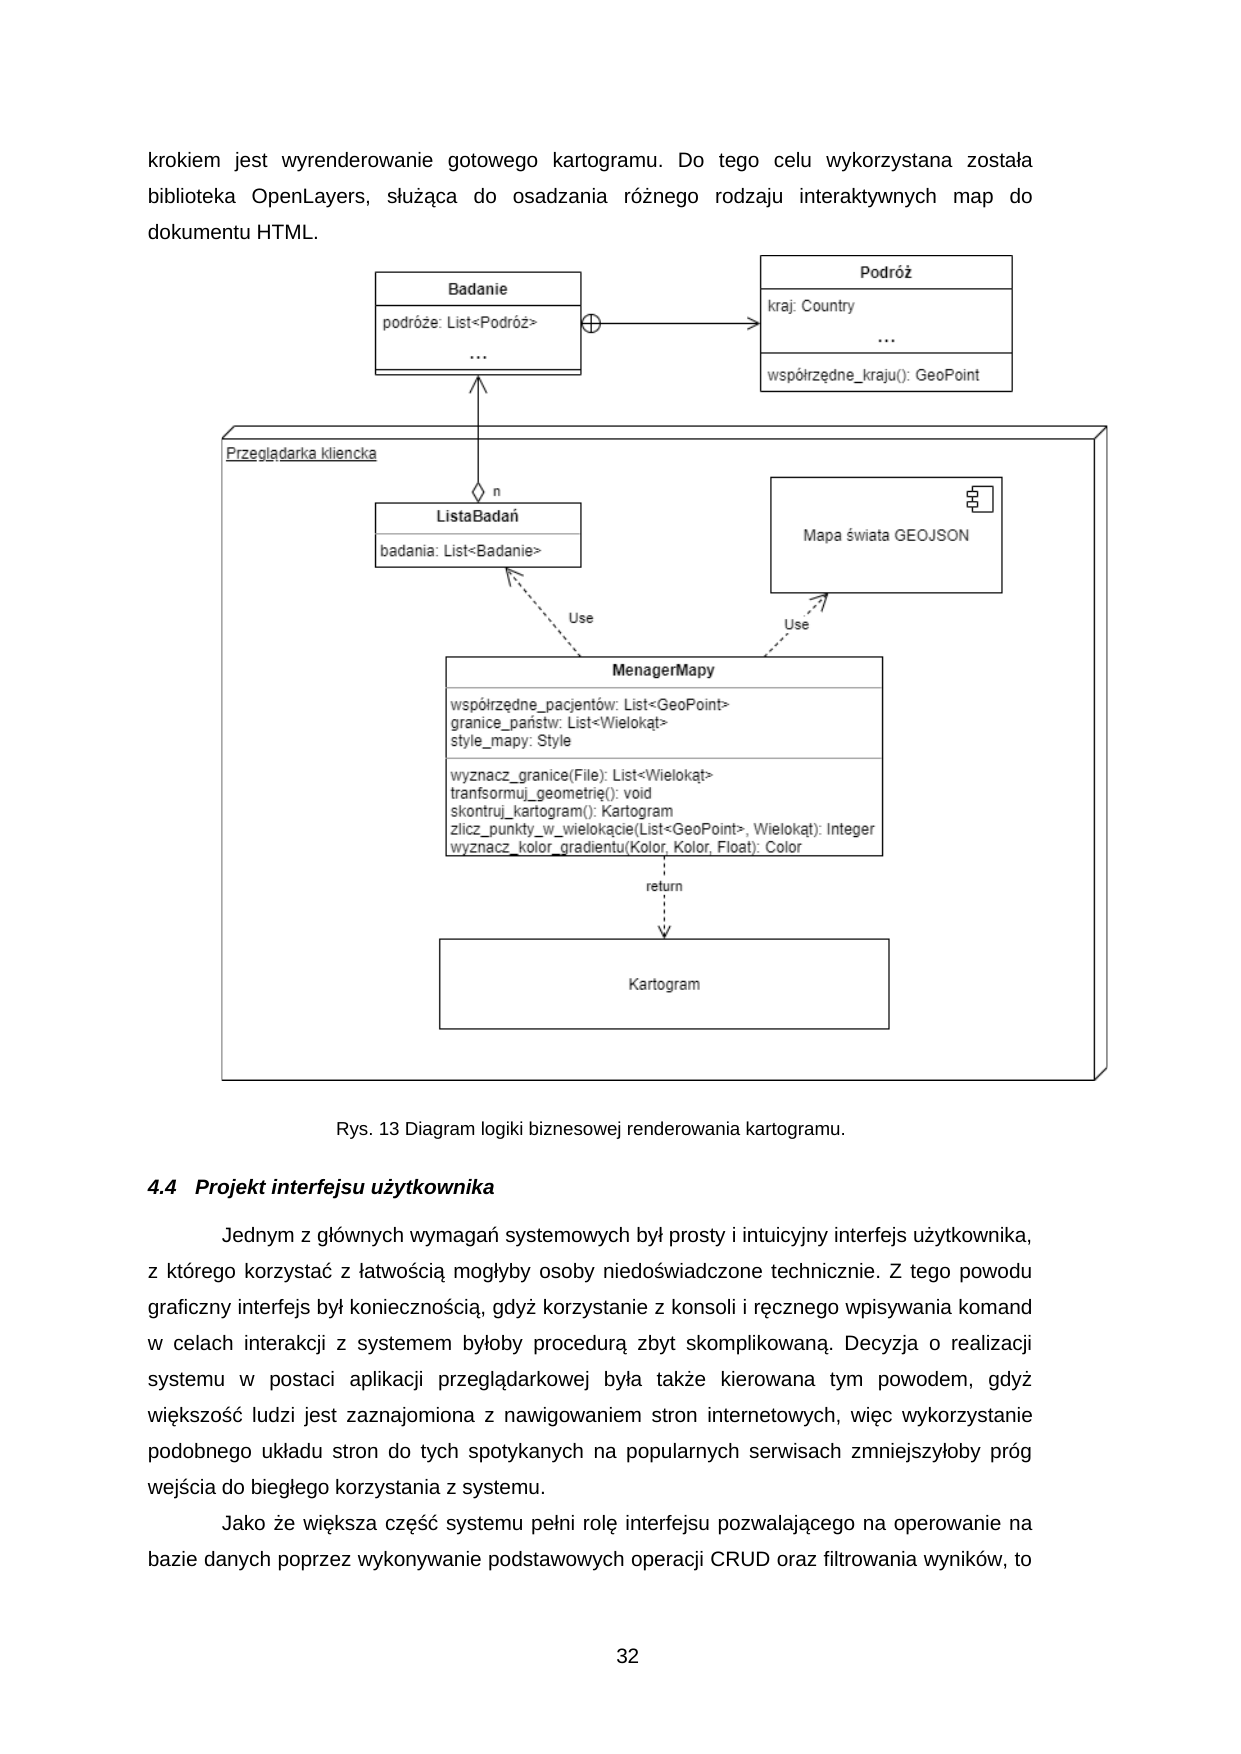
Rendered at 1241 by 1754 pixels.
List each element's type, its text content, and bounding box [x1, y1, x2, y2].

text Rys. 13 Diagram logiki biznesowej renderowania kartogramu. [148, 1117, 1033, 1139]
picture [221, 255, 1108, 1081]
subtitle Projekt interfejsu użytkownika [148, 1175, 1033, 1199]
text Jednym z głównych wymagań systemowych był prosty i intuicyjny interfejs użytkownika, z którego korzystać z łatwością mogłyby osoby niedoświadczone technicznie. Z tego powodu graficzny interfejs był koniecznością, gdyż korzystanie z konsoli i ręcznego wpisywania komand w celach interakcji z systemem byłoby procedurą zbyt skomplikowaną. Decyzja o realizacji systemu w postaci aplikacji przeglądarkowej była także kierowana tym powodem, gdyż większość ludzi jest zaznajomiona z nawigowaniem stron internetowych, więc wykorzystanie podobnego układu stron do tych spotykanych na popularnych serwisach zmniejszyłoby próg wejścia do biegłego korzystania z systemu. [148, 1223, 1033, 1499]
